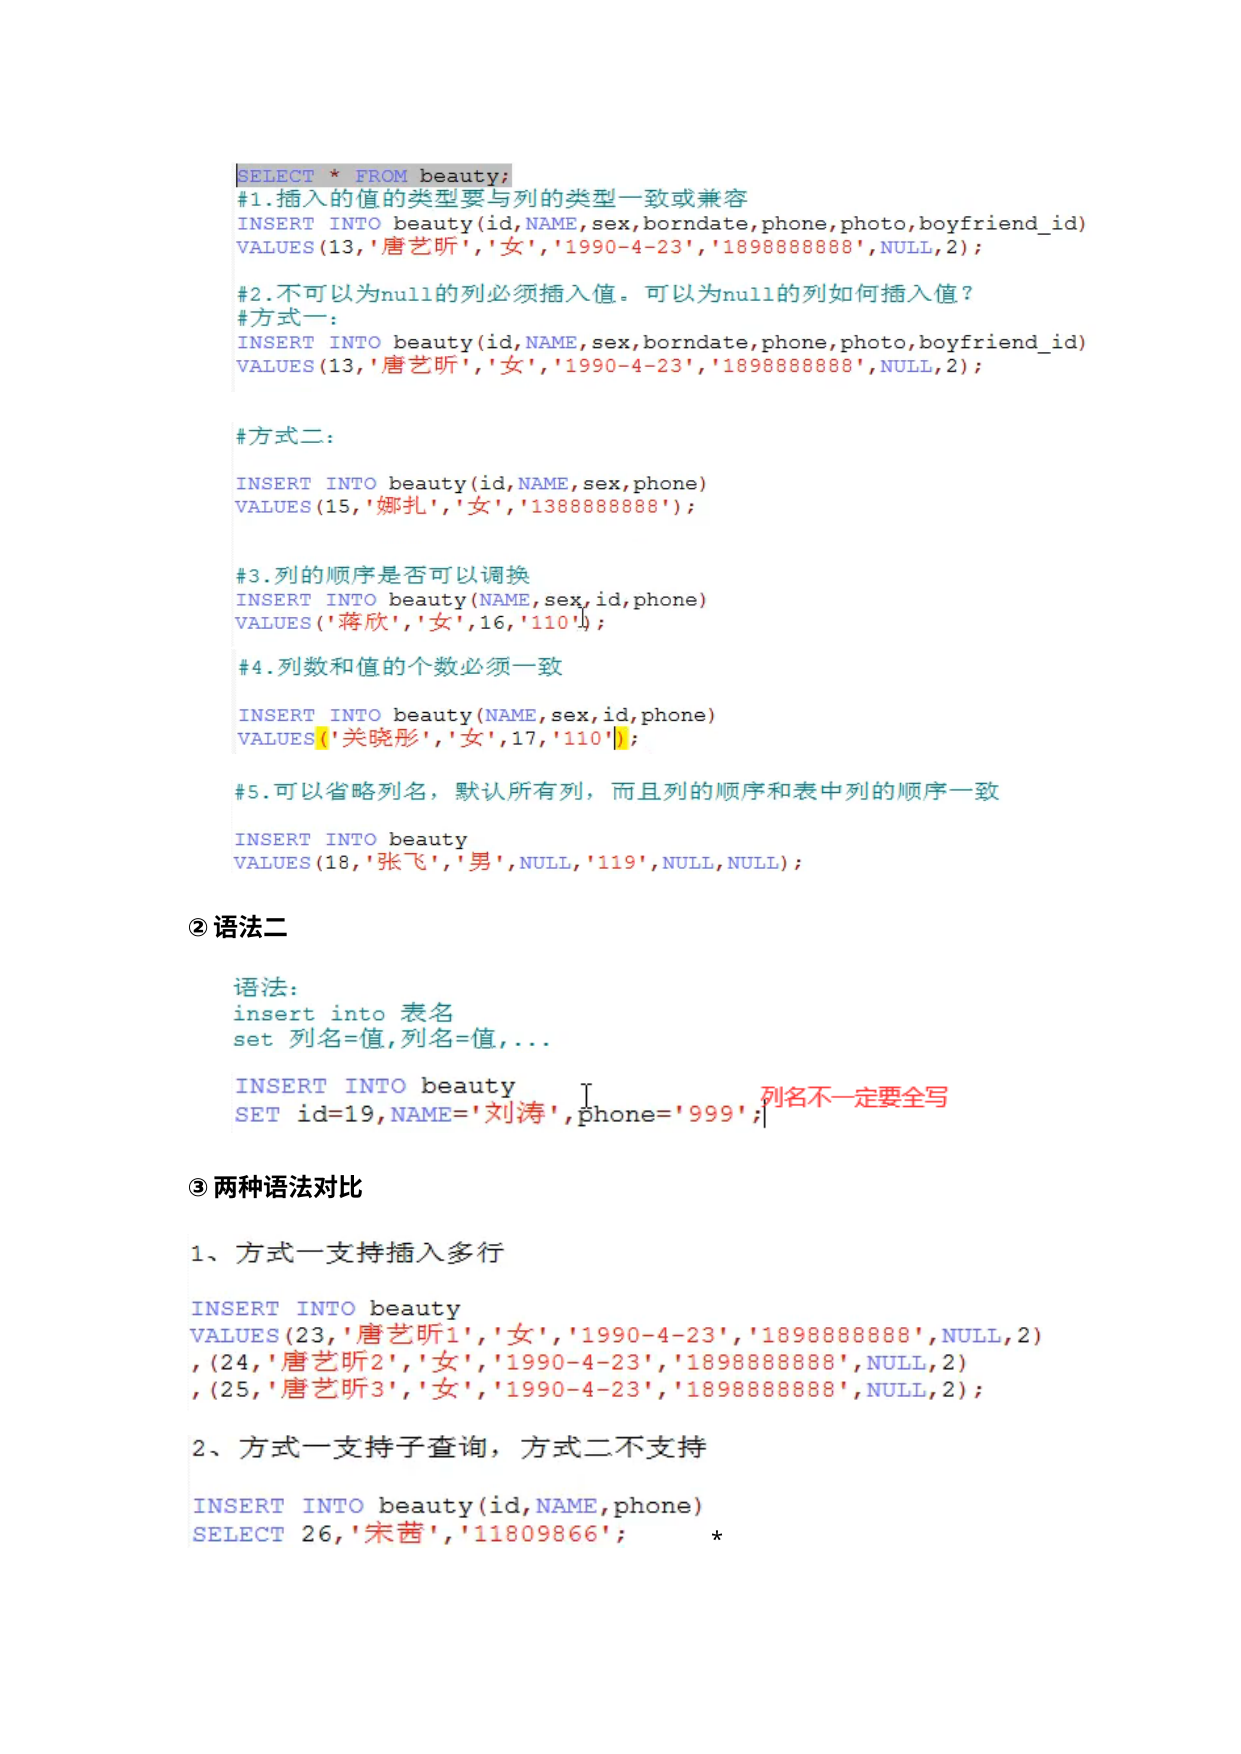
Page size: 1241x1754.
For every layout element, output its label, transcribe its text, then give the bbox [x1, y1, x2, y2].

picture [187, 1435, 711, 1548]
picture [231, 1072, 969, 1133]
picture [231, 162, 1097, 392]
picture [187, 1234, 1053, 1412]
picture [231, 974, 588, 1053]
picture [231, 422, 716, 647]
picture [231, 649, 721, 754]
subtitle 两种语法对比 [187, 1153, 1053, 1218]
picture [231, 779, 1004, 874]
subtitle 语法二 [187, 893, 1053, 958]
